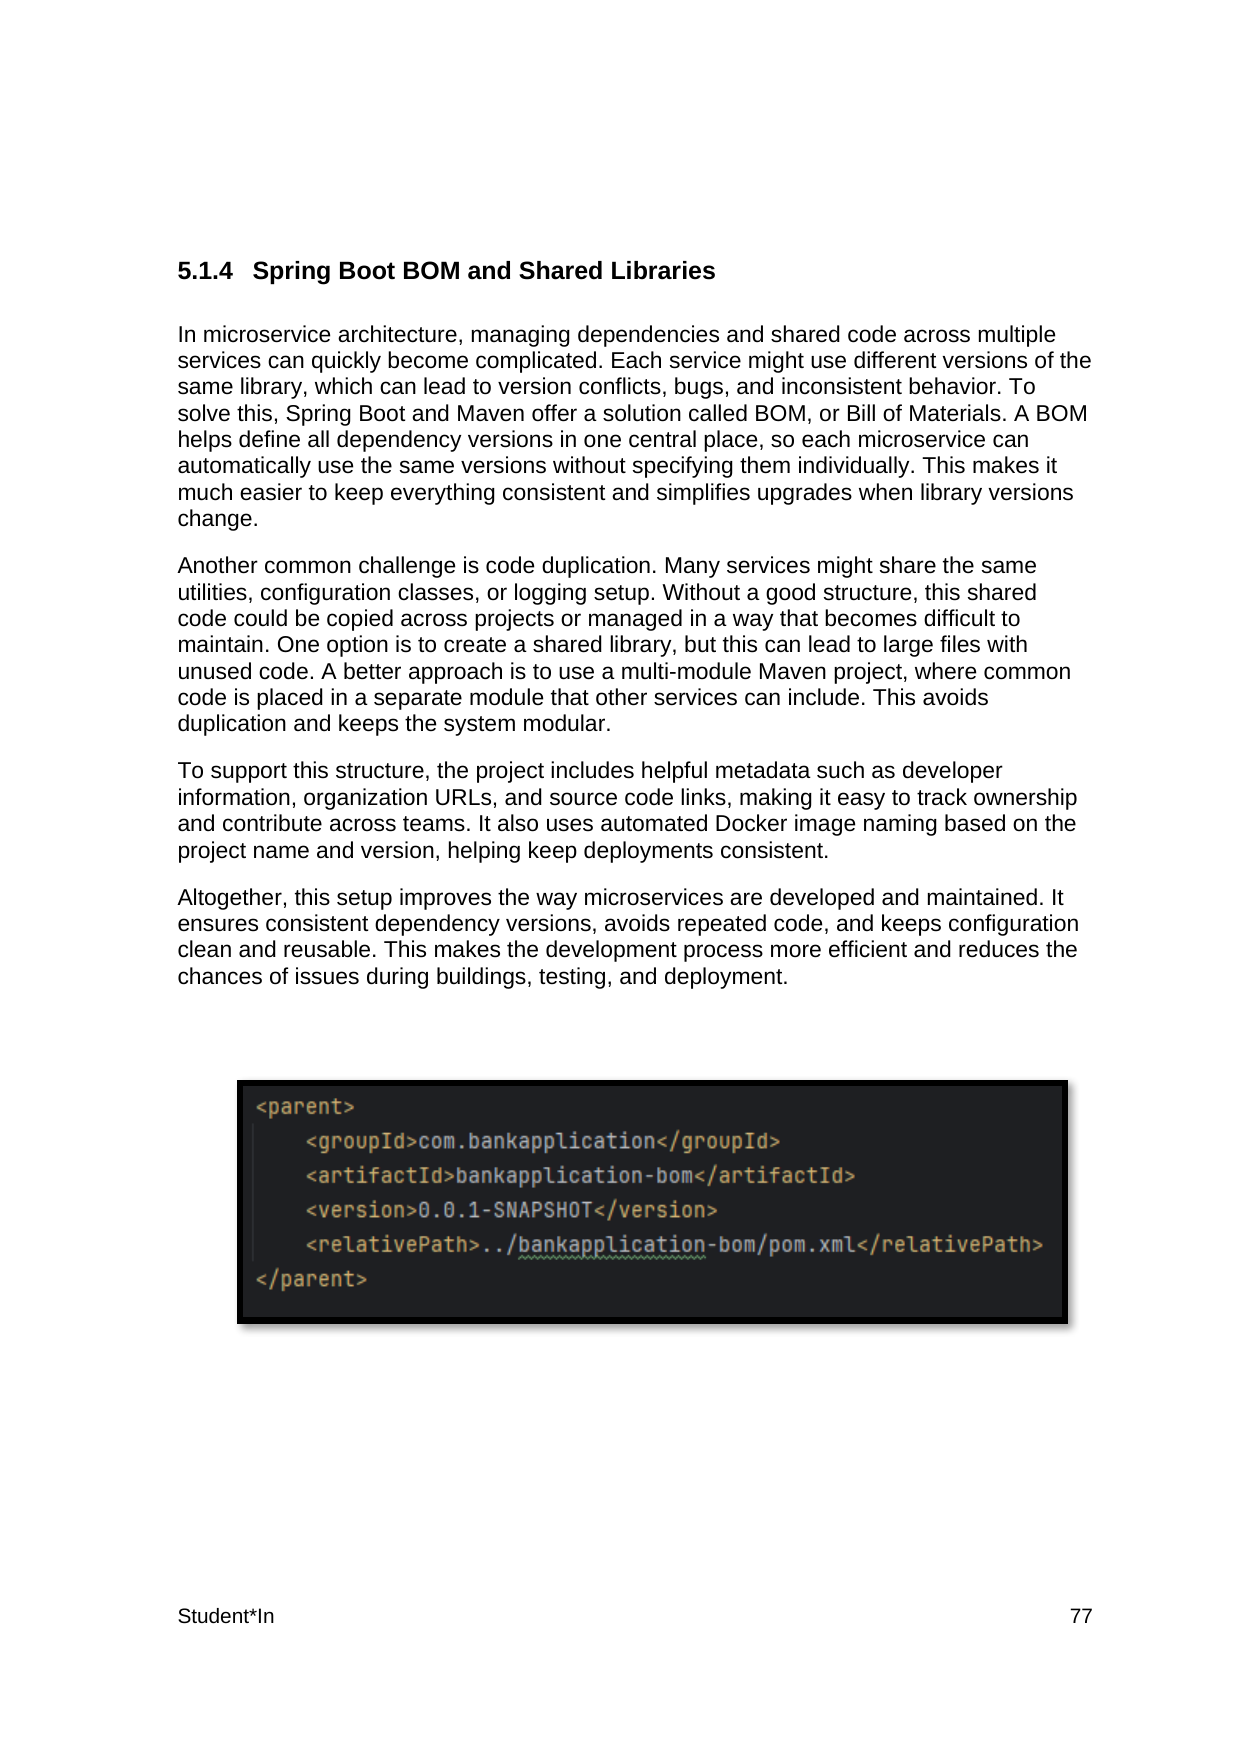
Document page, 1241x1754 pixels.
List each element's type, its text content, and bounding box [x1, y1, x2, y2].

picture [243, 1086, 1062, 1317]
text Another common challenge is code duplication. Many services might share the same utilities, configuration classes, or logging setup. Without a good structure, this shared code could be copied across projects or managed in a way that becomes difficult to maintain. One option is to create a shared library, but this can lead to large files with unused code. A better approach is to use a multi-module Maven project, where common code is placed in a separate module that other services can include. This avoids duplication and keeps the system modular. [177, 552, 1092, 737]
text Altogether, this setup improves the way microservices are developed and maintained. It ensures consistent dependency versions, avoids repeated code, and keeps configuration clean and reusable. This makes the development process more efficient and reduces the chances of issues during buildings, testing, and deployment. [177, 884, 1092, 989]
text In microservice architecture, managing dependencies and shared code across multiple services can quickly become complicated. Each service might use different versions of the same library, which can lead to version conflicts, bugs, and inconsistent behavior. To solve this, Spring Boot and Maven offer a solution called BOM, or Bill of Materials. A BOM helps define all dependency versions in one central place, so each microservice can automatically use the same versions without specifying them individually. This makes it much easier to keep everything consistent and simplifies upgrades when library versions change. [177, 321, 1092, 531]
subtitle Spring Boot BOM and Shared Libraries [177, 256, 1092, 285]
text To support this structure, the project includes helpful metadata such as developer information, organization URLs, and source code links, making it easy to track ownership and contribute across teams. It also uses automated Docker image naming based on the project name and version, helping keep deployments consistent. [177, 757, 1092, 863]
